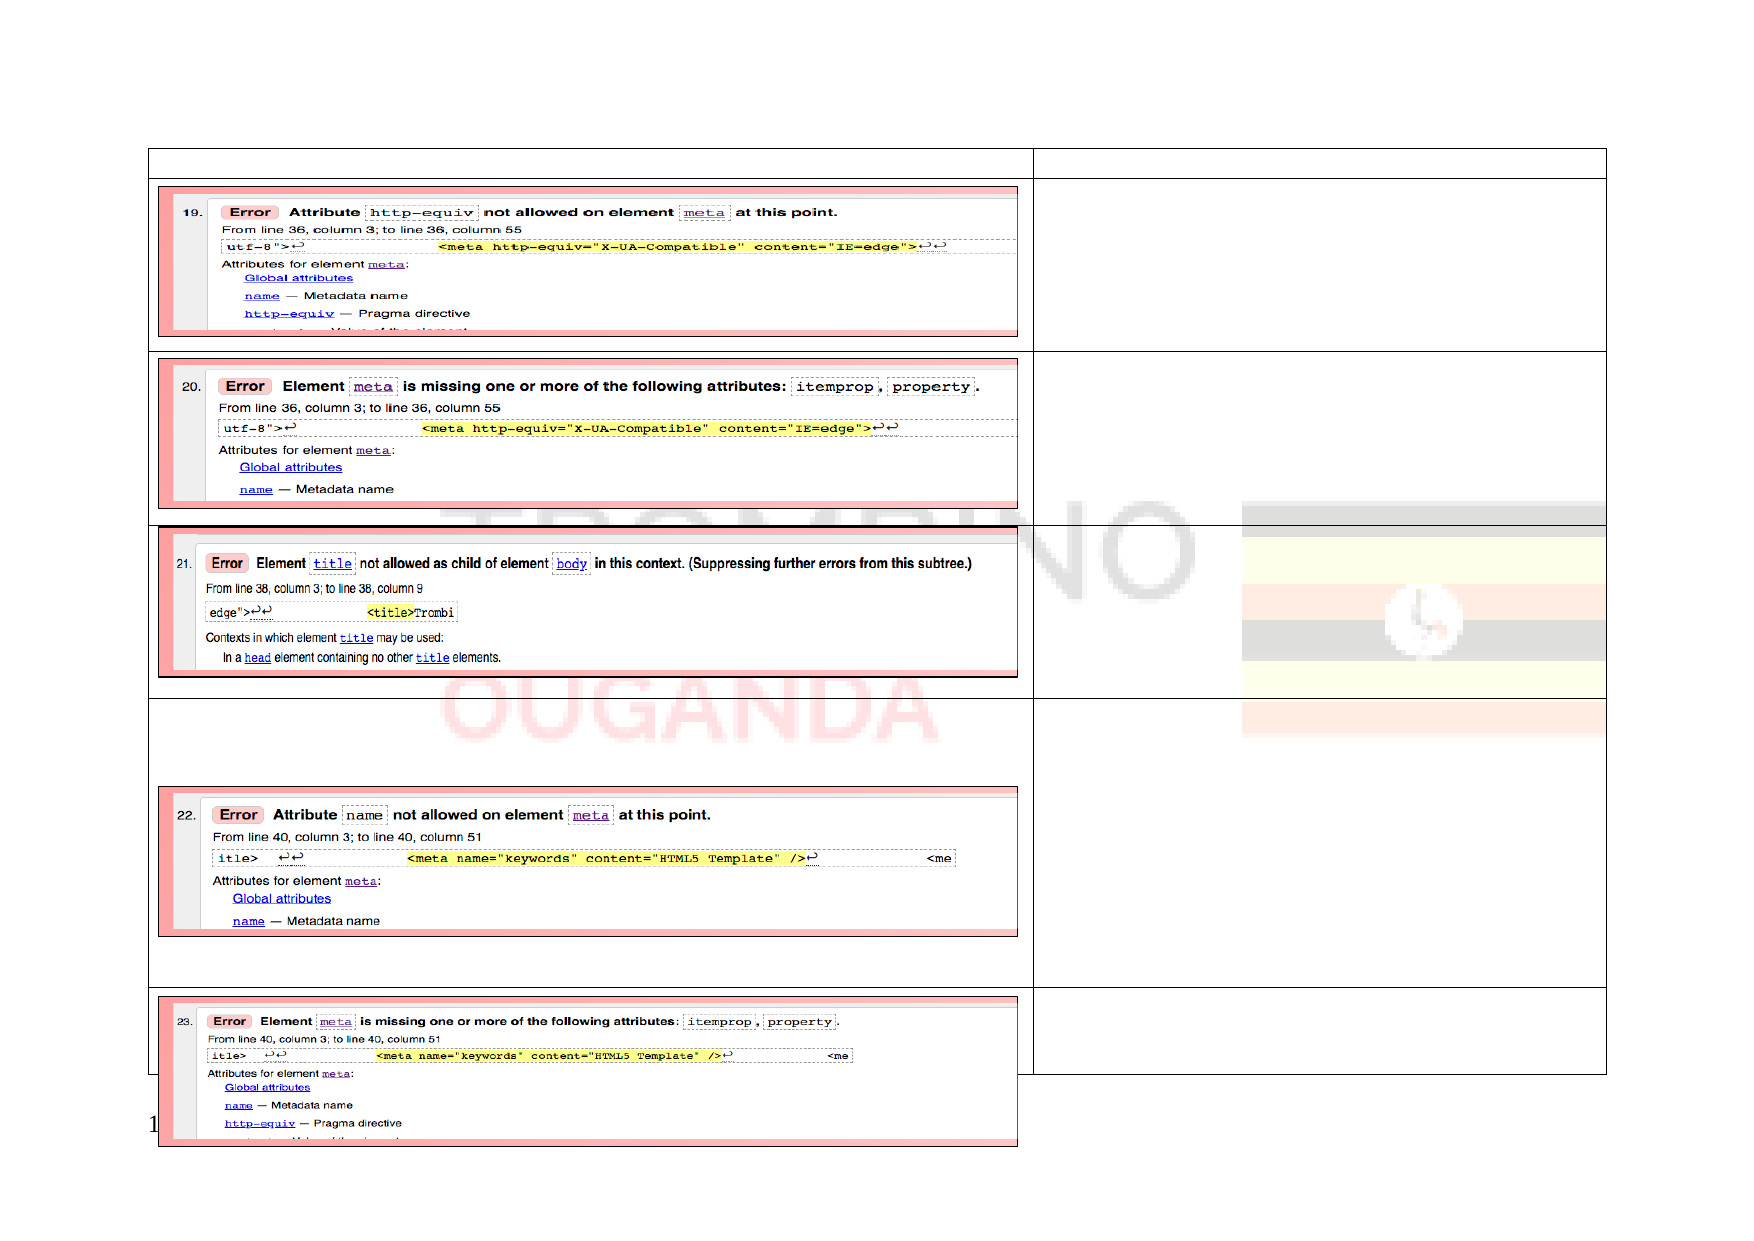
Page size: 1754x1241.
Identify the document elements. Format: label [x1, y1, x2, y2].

table_cell [149, 179, 1033, 351]
table_header [1034, 149, 1606, 177]
table_cell [149, 699, 1033, 987]
picture [173, 793, 1018, 929]
table_cell [1034, 526, 1606, 698]
picture [173, 365, 1018, 501]
table_cell [1034, 699, 1606, 987]
table_cell [149, 988, 1033, 1074]
table_cell [1034, 352, 1606, 524]
table_cell [149, 352, 1033, 524]
table_header [149, 149, 1033, 177]
picture [173, 194, 1018, 330]
table_cell [149, 526, 1033, 698]
table_cell [1034, 988, 1606, 1074]
picture [173, 1003, 1018, 1139]
table_cell [1034, 179, 1606, 351]
picture [173, 534, 1018, 670]
